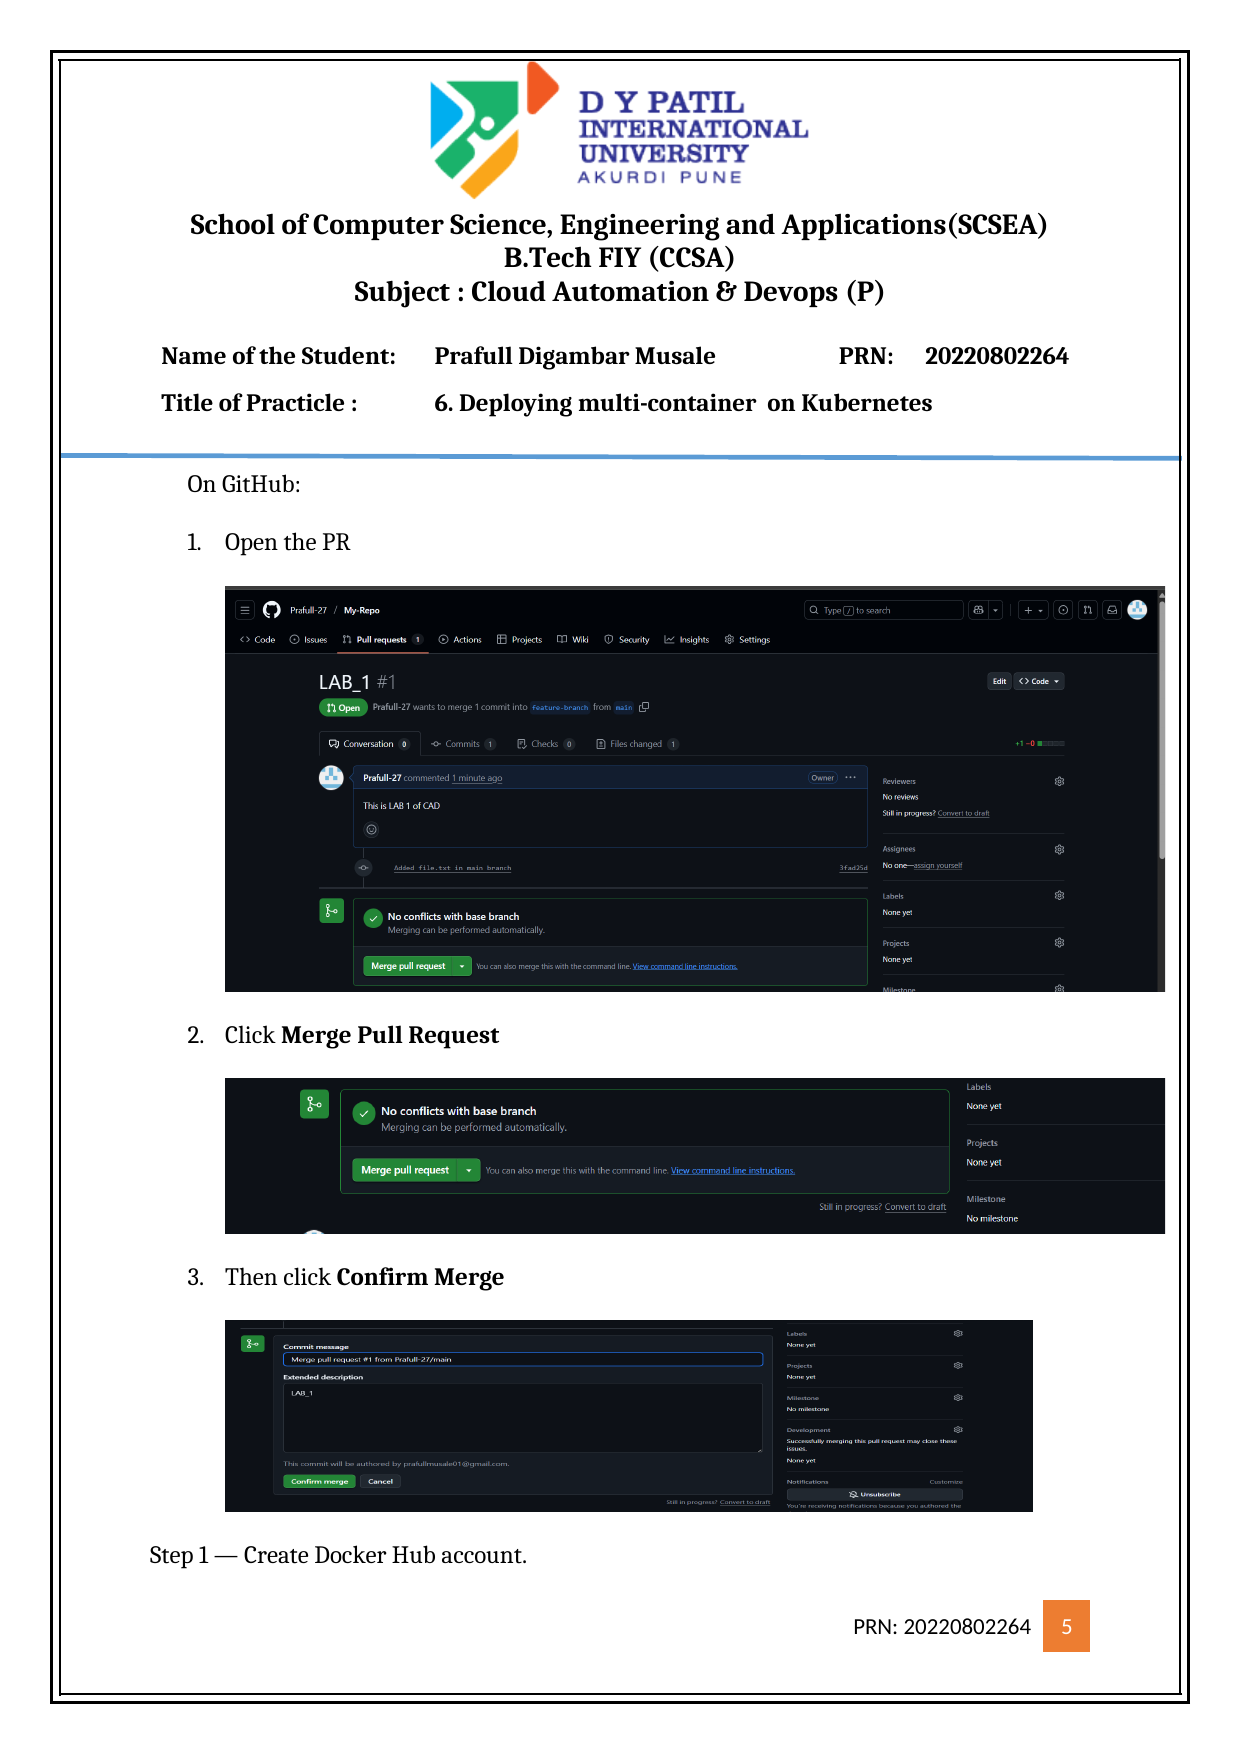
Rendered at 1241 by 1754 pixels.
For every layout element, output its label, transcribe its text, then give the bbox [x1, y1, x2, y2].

list Open the PR [187, 528, 1090, 557]
list Then click Confirm Merge [187, 1263, 1090, 1292]
picture [225, 586, 1166, 992]
picture [430, 61, 809, 201]
list Click Merge Pull Request [187, 1021, 1090, 1050]
text On GitHub: [187, 470, 1090, 499]
text Step 1 — Create Docker Hub account. [150, 1541, 1090, 1570]
picture [225, 1078, 1166, 1234]
picture [225, 1320, 1033, 1512]
